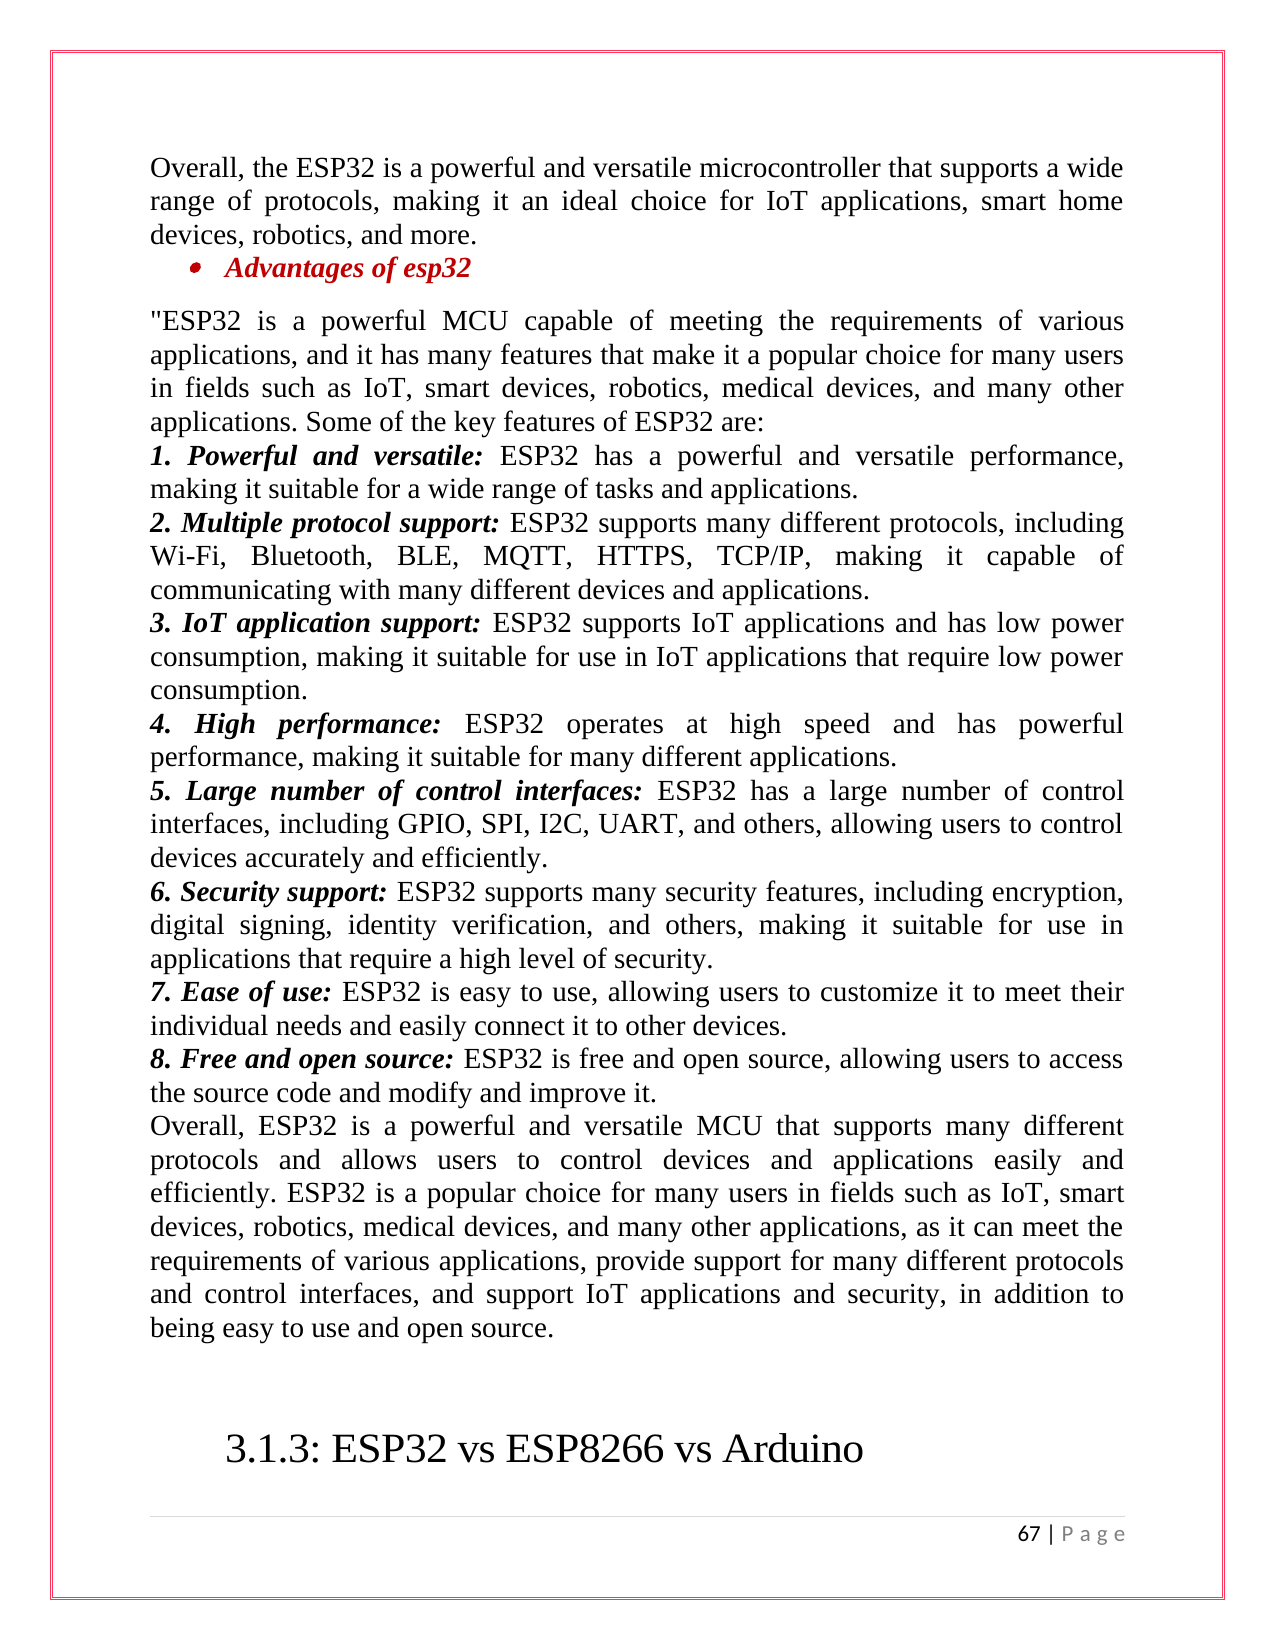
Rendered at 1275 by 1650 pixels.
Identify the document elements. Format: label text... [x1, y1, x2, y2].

text 6. Security support: ESP32 supports many security features, including encryption, digital signing, identity verification, and others, making it suitable for use in applications that require a high level of security. [150, 1108, 1125, 1209]
text 2. Multiple protocol support: ESP32 supports many different protocols, including Wi-Fi, Bluetooth, BLE, MQTT, HTTPS, TCP/IP, making it capable of communicating with many different devices and applications. [150, 739, 1125, 840]
list Advantages of esp32 [187, 485, 1125, 519]
text Overall, the ESP32 is a powerful and versatile microcontroller that supports a wide range of protocols, making it an ideal choice for IoT applications, smart home devices, robotics, and more. [150, 385, 1125, 485]
text These protocols enable users to control devices connected to the ESP32 and send and receive data effectively. In addition to these protocols, the ESP32 also supports various functions such as PWM, ADC, SPI, I2C, UART, and more, which allow users to control devices with precision and accuracy. [150, 251, 1125, 385]
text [150, 1343, 1125, 1477]
text 5. Large number of control interfaces: ESP32 has a large number of control interfaces, including GPIO, SPI, I2C, UART, and others, allowing users to control devices accurately and efficiently. [150, 1008, 1125, 1108]
text "ESP32 is a powerful MCU capable of meeting the requirements of various applications, and it has many features that make it a popular choice for many users in fields such as IoT, smart devices, robotics, medical devices, and many other applications. Some of the key features of ESP32 are: [150, 538, 1125, 672]
text 6. TCP/IP: The ESP32 supports the TCP/IP protocol, which is used to send and receive data over the internet. It also supports other protocols that run on top of the TCP/IP protocol, such as HTTP, FTP, and Telnet. [150, 150, 1125, 251]
text 4. High performance: ESP32 operates at high speed and has powerful performance, making it suitable for many different applications. [150, 941, 1125, 1008]
text 8. Free and open source: ESP32 is free and open source, allowing users to access the source code and modify and improve it. [150, 1276, 1125, 1343]
text 3. IoT application support: ESP32 supports IoT applications and has low power consumption, making it suitable for use in IoT applications that require low power consumption. [150, 840, 1125, 941]
text 7. Ease of use: ESP32 is easy to use, allowing users to customize it to meet their individual needs and easily connect it to other devices. [150, 1209, 1125, 1276]
text 1. Powerful and versatile: ESP32 has a powerful and versatile performance, making it suitable for a wide range of tasks and applications. [150, 672, 1125, 739]
